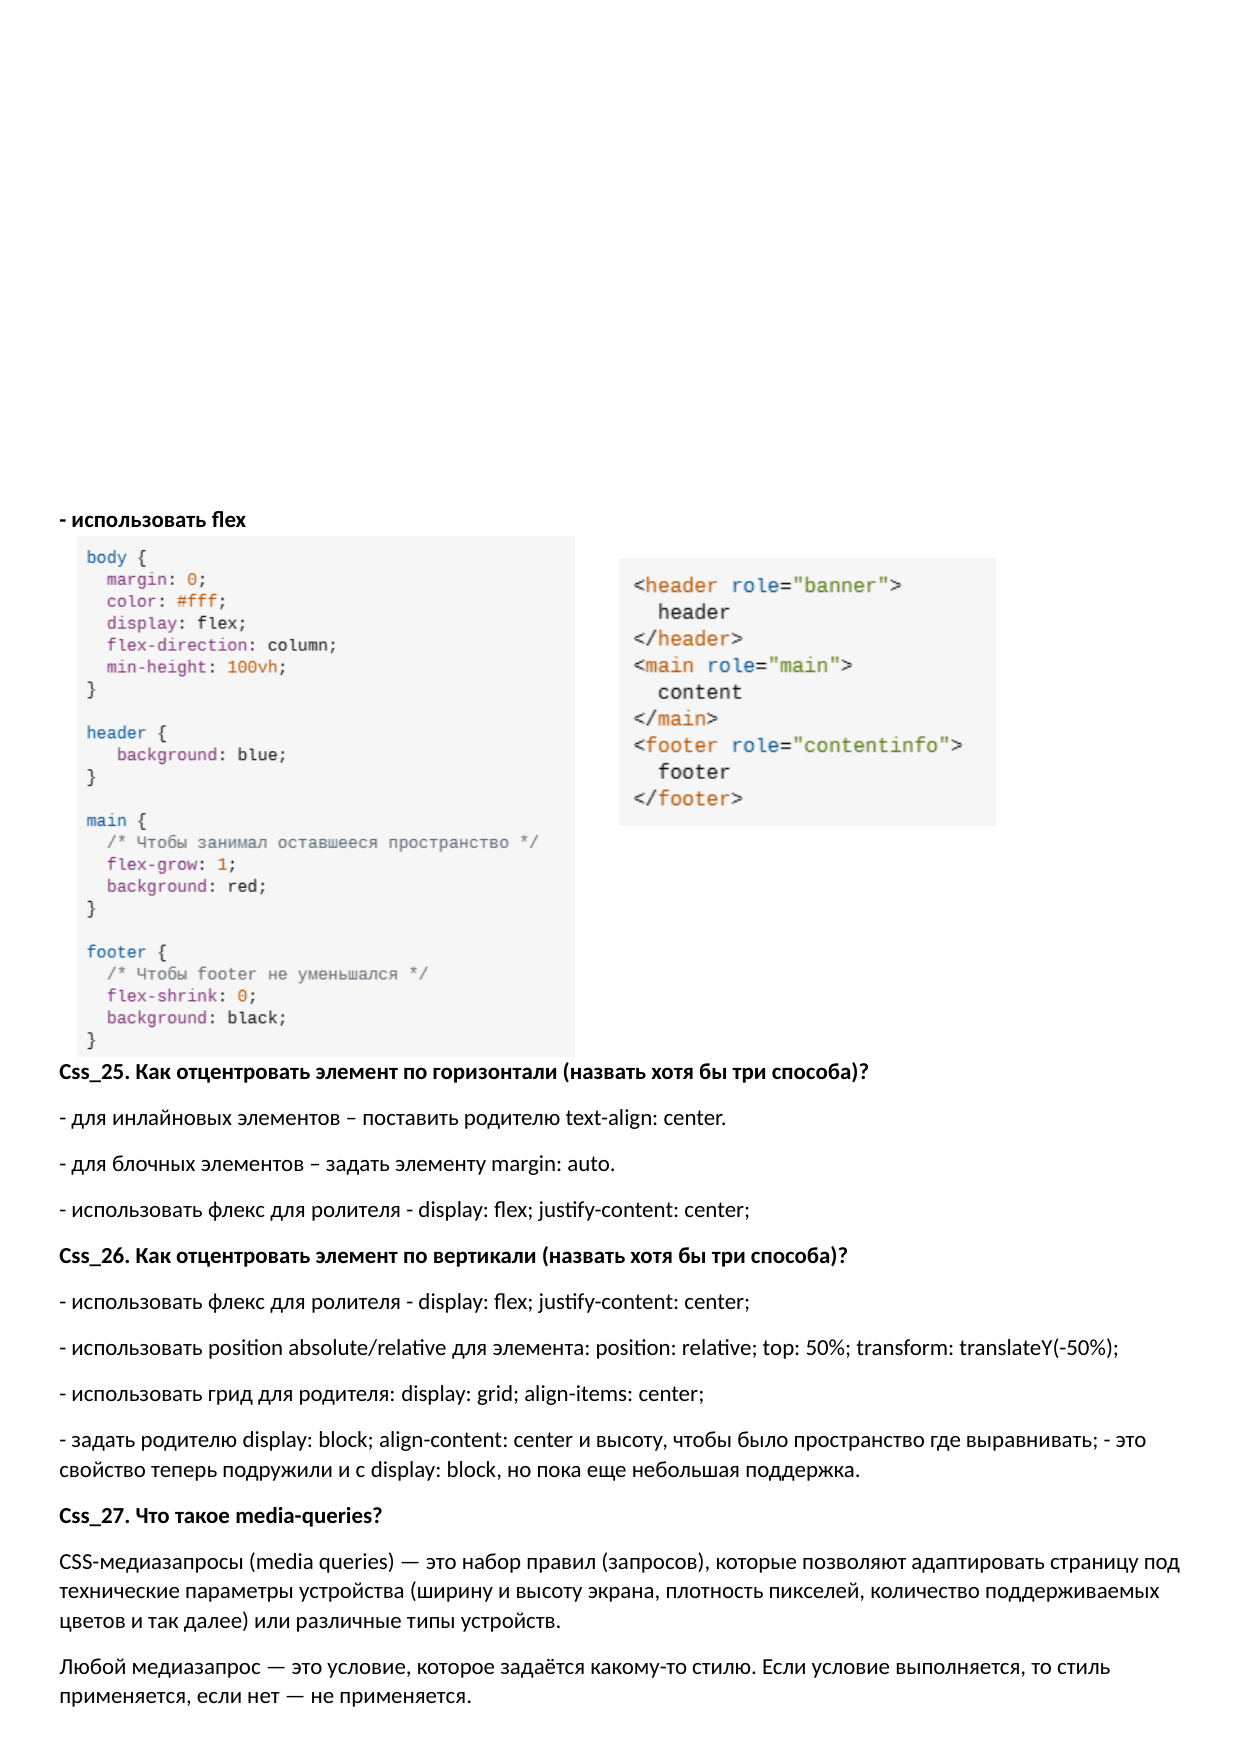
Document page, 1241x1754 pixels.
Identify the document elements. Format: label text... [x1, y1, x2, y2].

text - использовать грид для родителя: display: grid; align-items: center; [59, 1379, 1181, 1408]
text CSS-медиазапросы (media queries) — это набор правил (запросов), которые позволяют адаптировать страницу под технические параметры устройства (ширину и высоту экрана, плотность пикселей, количество поддерживаемых цветов и так далее) или различные типы устройств. [59, 1547, 1181, 1634]
text - использовать flex [59, 505, 1181, 533]
picture [619, 558, 996, 826]
text Css_26. Как отцентровать элемент по вертикали (назвать хотя бы три способа)? [59, 1241, 1181, 1269]
text Css_27. Что такое media-queries? [59, 1501, 1181, 1529]
text - использовать флекс для ролителя - display: flex; justify-content: center; [59, 1195, 1181, 1223]
picture [77, 536, 575, 1057]
text - для инлайновых элементов – поставить родителю text-align: center. [59, 1103, 1181, 1131]
text - использовать position absolute/relative для элемента: position: relative; top: 50%; transform: translateY(-50%); [59, 1333, 1181, 1362]
text - задать родителю display: block; align-content: center и высоту, чтобы было пространство где выравнивать; - это свойство теперь подружили и с display: block, но пока еще небольшая поддержка. [59, 1426, 1181, 1483]
text - для блочных элементов – задать элементу margin: auto. [59, 1149, 1181, 1177]
text Css_25. Как отцентровать элемент по горизонтали (назвать хотя бы три способа)? [59, 1057, 1181, 1085]
text - использовать флекс для ролителя - display: flex; justify-content: center; [59, 1287, 1181, 1316]
text Любой медиазапрос — это условие, которое задаётся какому-то стилю. Если условие выполняется, то стиль применяется, если нет — не применяется. [59, 1652, 1181, 1709]
